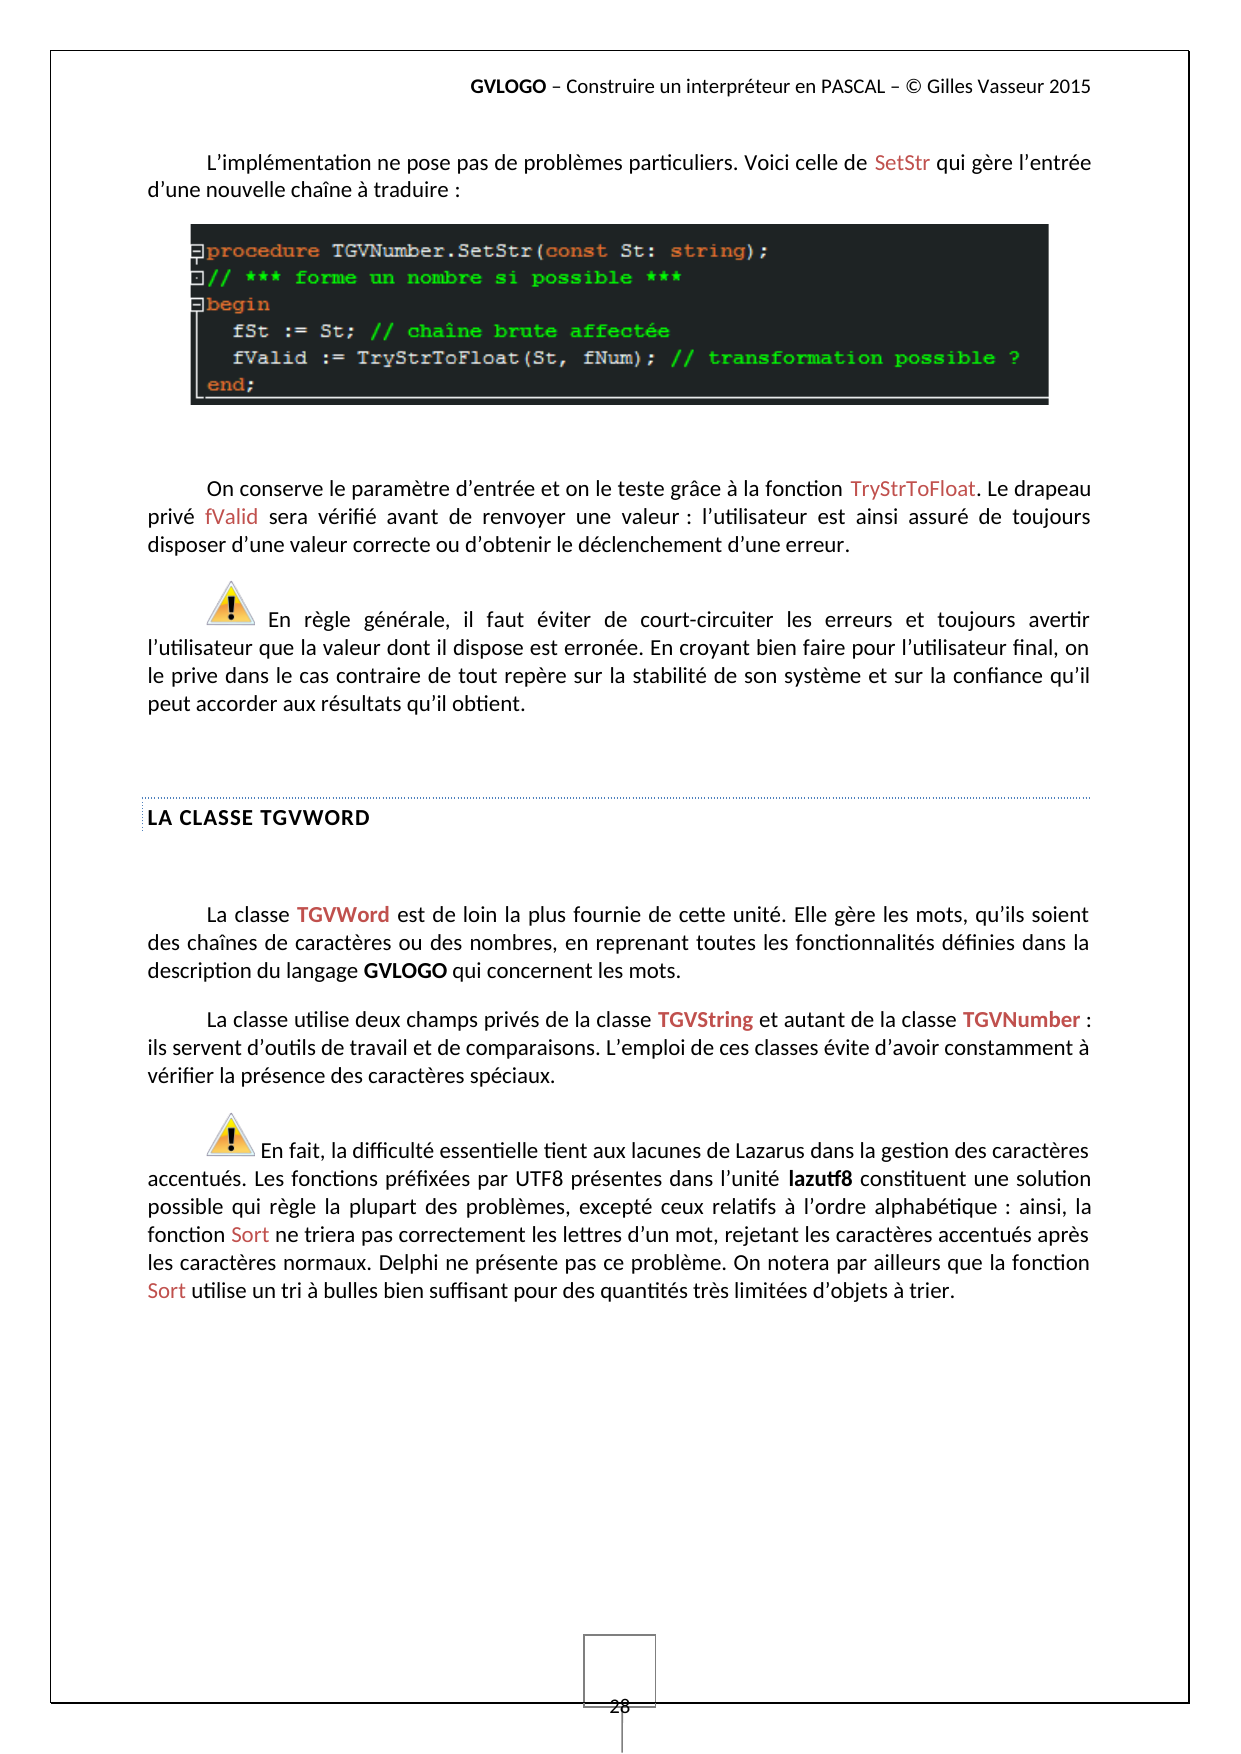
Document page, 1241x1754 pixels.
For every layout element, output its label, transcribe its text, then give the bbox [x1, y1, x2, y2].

text La classe utilise deux champs privés de la classe TGVString et autant de la classe TGVNumber : ils servent d’outils de travail et de comparaisons. L’emploi de ces classes évite d’avoir constamment à vérifier la présence des caractères spéciaux. [147, 1005, 1092, 1089]
text L’implémentation ne pose pas de problèmes particuliers. Voici celle de SetStr qui gère l’entrée d’une nouvelle chaîne à traduire : [147, 148, 1092, 204]
text En règle générale, il faut éviter de court-circuiter les erreurs et toujours avertir l’utilisateur que la valeur dont il dispose est erronée. En croyant bien faire pour l’utilisateur final, on le prive dans le cas contraire de tout repère sur la stabilité de son système et sur la confiance qu’il peut accorder aux résultats qu’il obtient. [147, 579, 1092, 717]
text La classe TGVWord est de loin la plus fournie de cette unité. Elle gère les mots, qu’ils soient des chaînes de caractères ou des nombres, en reprenant toutes les fonctionnalités définies dans la description du langage GVLOGO qui concernent les mots. [147, 901, 1092, 984]
text On conserve le paramètre d’entrée et on le teste grâce à la fonction TryStrToFloat. Le drapeau privé fValid sera vérifié avant de renvoyer une valeur : l’utilisateur est ainsi assuré de toujours disposer d’une valeur correcte ou d’obtenir le déclenchement d’une erreur. [147, 474, 1092, 558]
picture [206, 1110, 255, 1159]
picture [190, 224, 1049, 405]
subtitle La classe TGVWord [142, 797, 1092, 831]
text En fait, la difficulté essentielle tient aux lacunes de Lazarus dans la gestion des caractères accentués. Les fonctions préfixées par UTF8 présentes dans l’unité lazutf8 constituent une solution possible qui règle la plupart des problèmes, excepté ceux relatifs à l’ordre alphabétique : ainsi, la fonction Sort ne triera pas correctement les lettres d’un mot, rejetant les caractères accentués après les caractères normaux. Delphi ne présente pas ce problème. On notera par ailleurs que la fonction Sort utilise un tri à bulles bien suffisant pour des quantités très limitées d’objets à trier. [147, 1110, 1092, 1304]
picture [206, 578, 255, 628]
